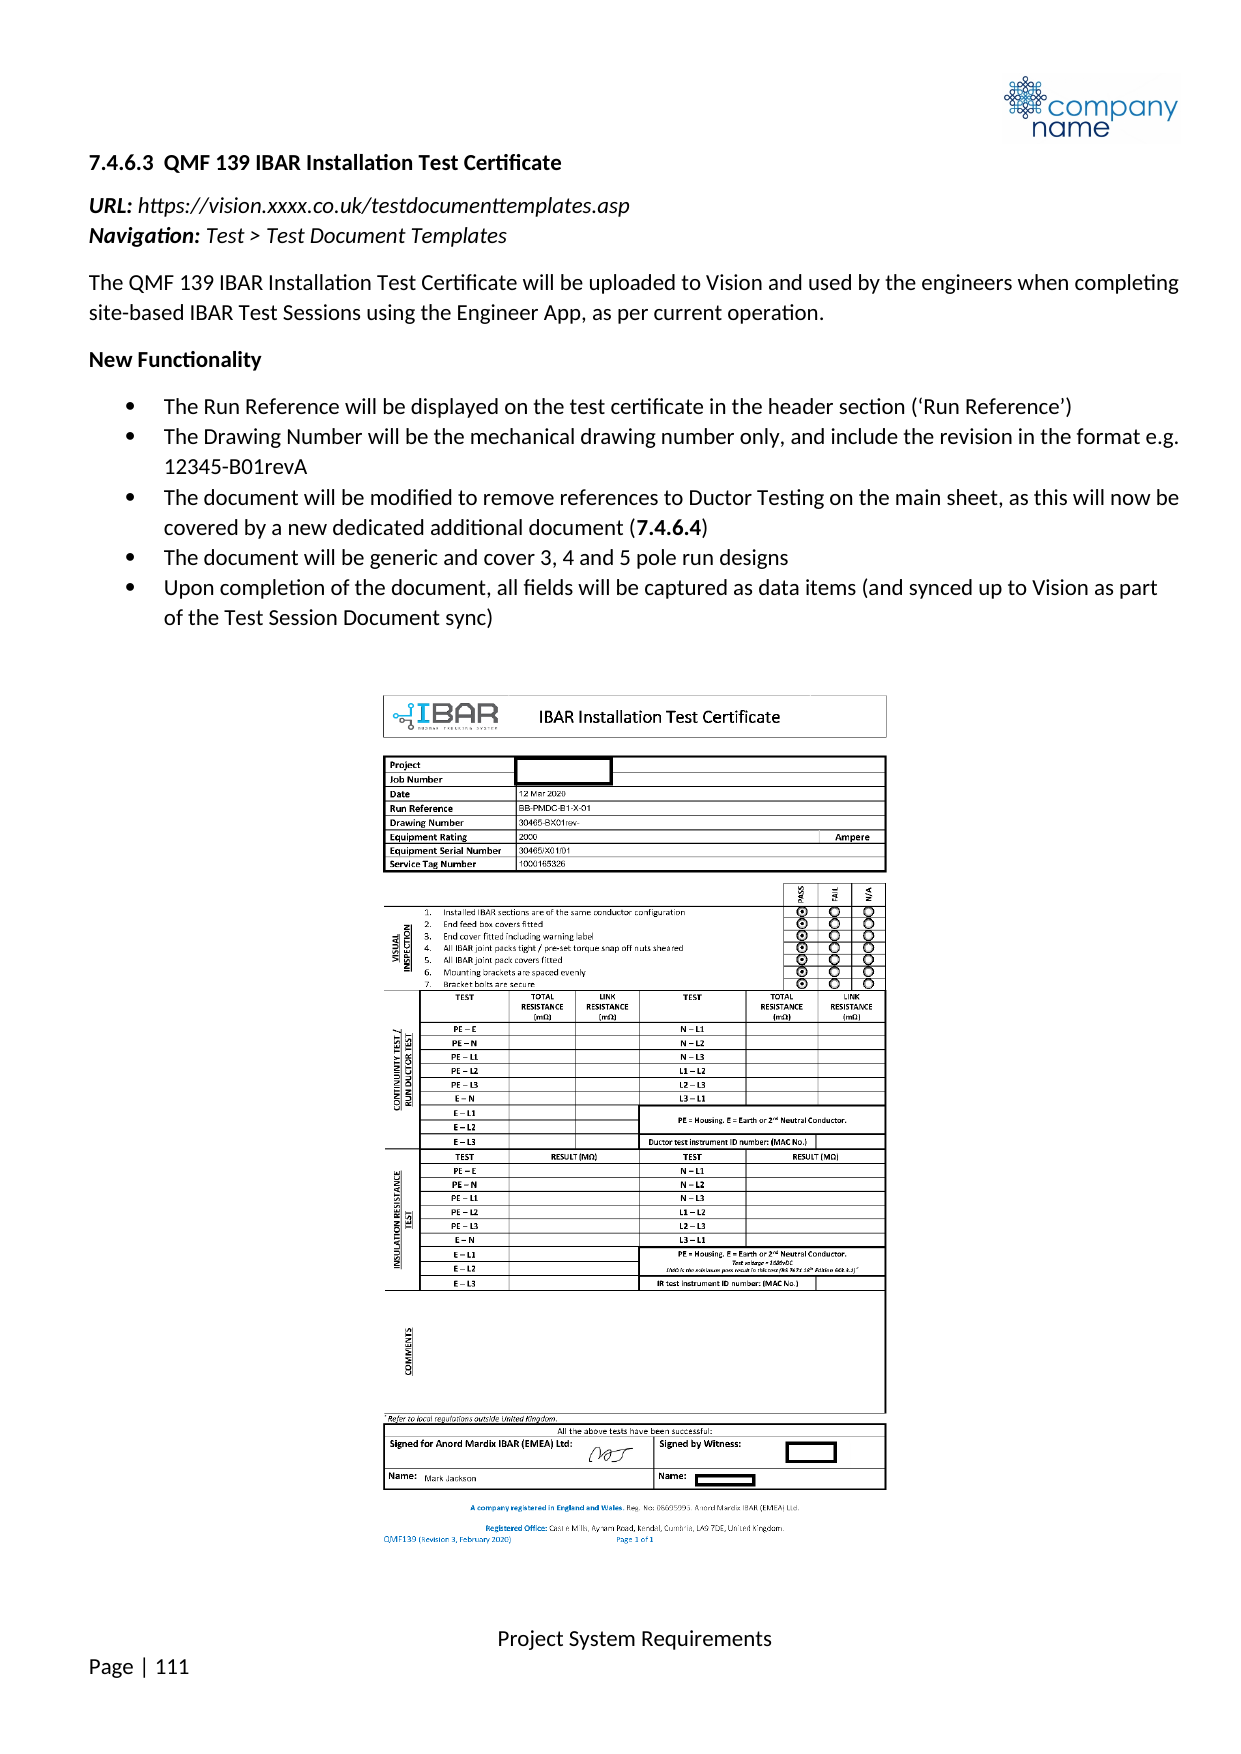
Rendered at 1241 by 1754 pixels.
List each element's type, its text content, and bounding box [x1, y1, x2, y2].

subtitle QMF 139 IBAR Installation Test Certificate [89, 148, 1181, 176]
list The document will be modified to remove references to Ductor Testing on the main sheet, as this will now be covered by a new dedicated additional document (7.4.6.4) [126, 483, 1181, 541]
list The document will be generic and cover 3, 4 and 5 pole run designs [126, 543, 1181, 571]
list The Run Reference will be displayed on the test certificate in the header section (‘Run Reference’) [126, 392, 1181, 420]
list The Drawing Number will be the mechanical drawing number only, and include the revision in the format e.g. 12345-B01revA [126, 422, 1181, 480]
text URL: https://vision.xxxx.co.uk/testdocumenttemplates.asp [89, 191, 1181, 219]
text New Functionality [89, 345, 1181, 373]
picture [1002, 73, 1182, 144]
list Upon completion of the document, all fields will be captured as data items (and synced up to Vision as part of the Test Session Document sync) [126, 573, 1181, 631]
text Navigation: Test > Test Document Templates [89, 221, 1181, 249]
text The QMF 139 IBAR Installation Test Certificate will be uploaded to Vision and used by the engineers when completing site-based IBAR Test Sessions using the Engineer App, as per current operation. [89, 268, 1181, 326]
picture [325, 680, 945, 1559]
